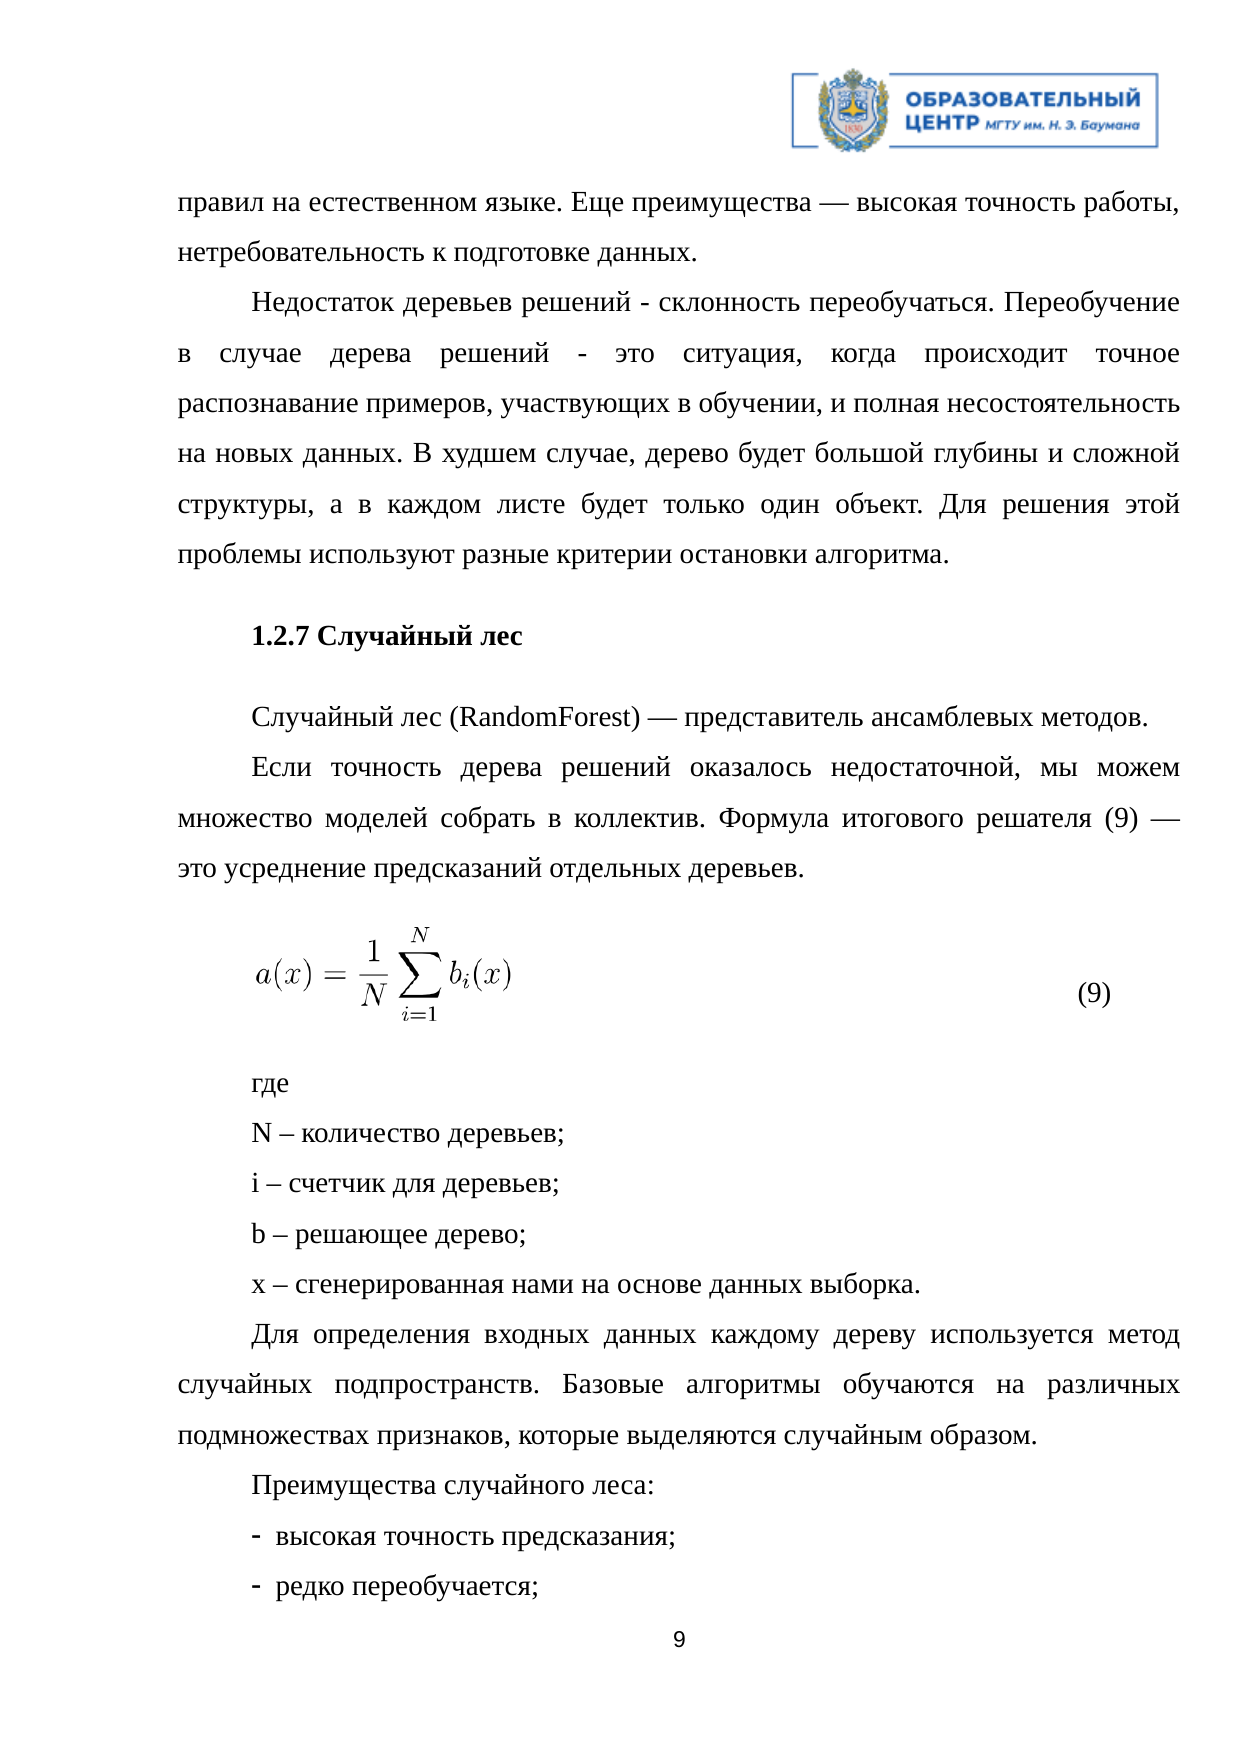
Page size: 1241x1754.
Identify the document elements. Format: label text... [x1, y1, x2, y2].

text i – счетчик для деревьев; [177, 1165, 1181, 1199]
text (9) [177, 901, 1181, 1035]
list высокая точность предсказания; [195, 1518, 1181, 1551]
text x – сгенерированная нами на основе данных выборка. [177, 1266, 1181, 1299]
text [177, 118, 1181, 268]
text Преимущества случайного леса: [177, 1467, 1181, 1501]
text 1.2.7 Случайный лес [177, 618, 1181, 651]
text Недостаток деревьев решений - склонность переобучаться. Переобучение в случае дерева решений - это ситуация, когда происходит точное распознавание примеров, участвующих в обучении, и полная несостоятельность на новых данных. В худшем случае, дерево будет большой глубины и сложной структуры, а в каждом листе будет только один объект. Для решения этой проблемы используют разные критерии остановки алгоритма. [177, 284, 1181, 570]
text Случайный лес (RandomForest) — представитель ансамблевых методов. [177, 699, 1181, 733]
text Если точность дерева решений оказалось недостаточной, мы можем множество моделей собрать в коллектив. Формула итогового решателя (9) — это усреднение предсказаний отдельных деревьев. [177, 749, 1181, 884]
text b – решающее дерево; [177, 1216, 1181, 1249]
picture [761, 45, 1209, 168]
text N – количество деревьев; [177, 1115, 1181, 1149]
text Для определения входных данных каждому дереву используется метод случайных подпространств. Базовые алгоритмы обучаются на различных подмножествах признаков, которые выделяются случайным образом. [177, 1316, 1181, 1451]
list редко переобучается; [195, 1568, 1181, 1602]
text где [177, 1065, 1181, 1098]
picture [251, 900, 512, 1029]
